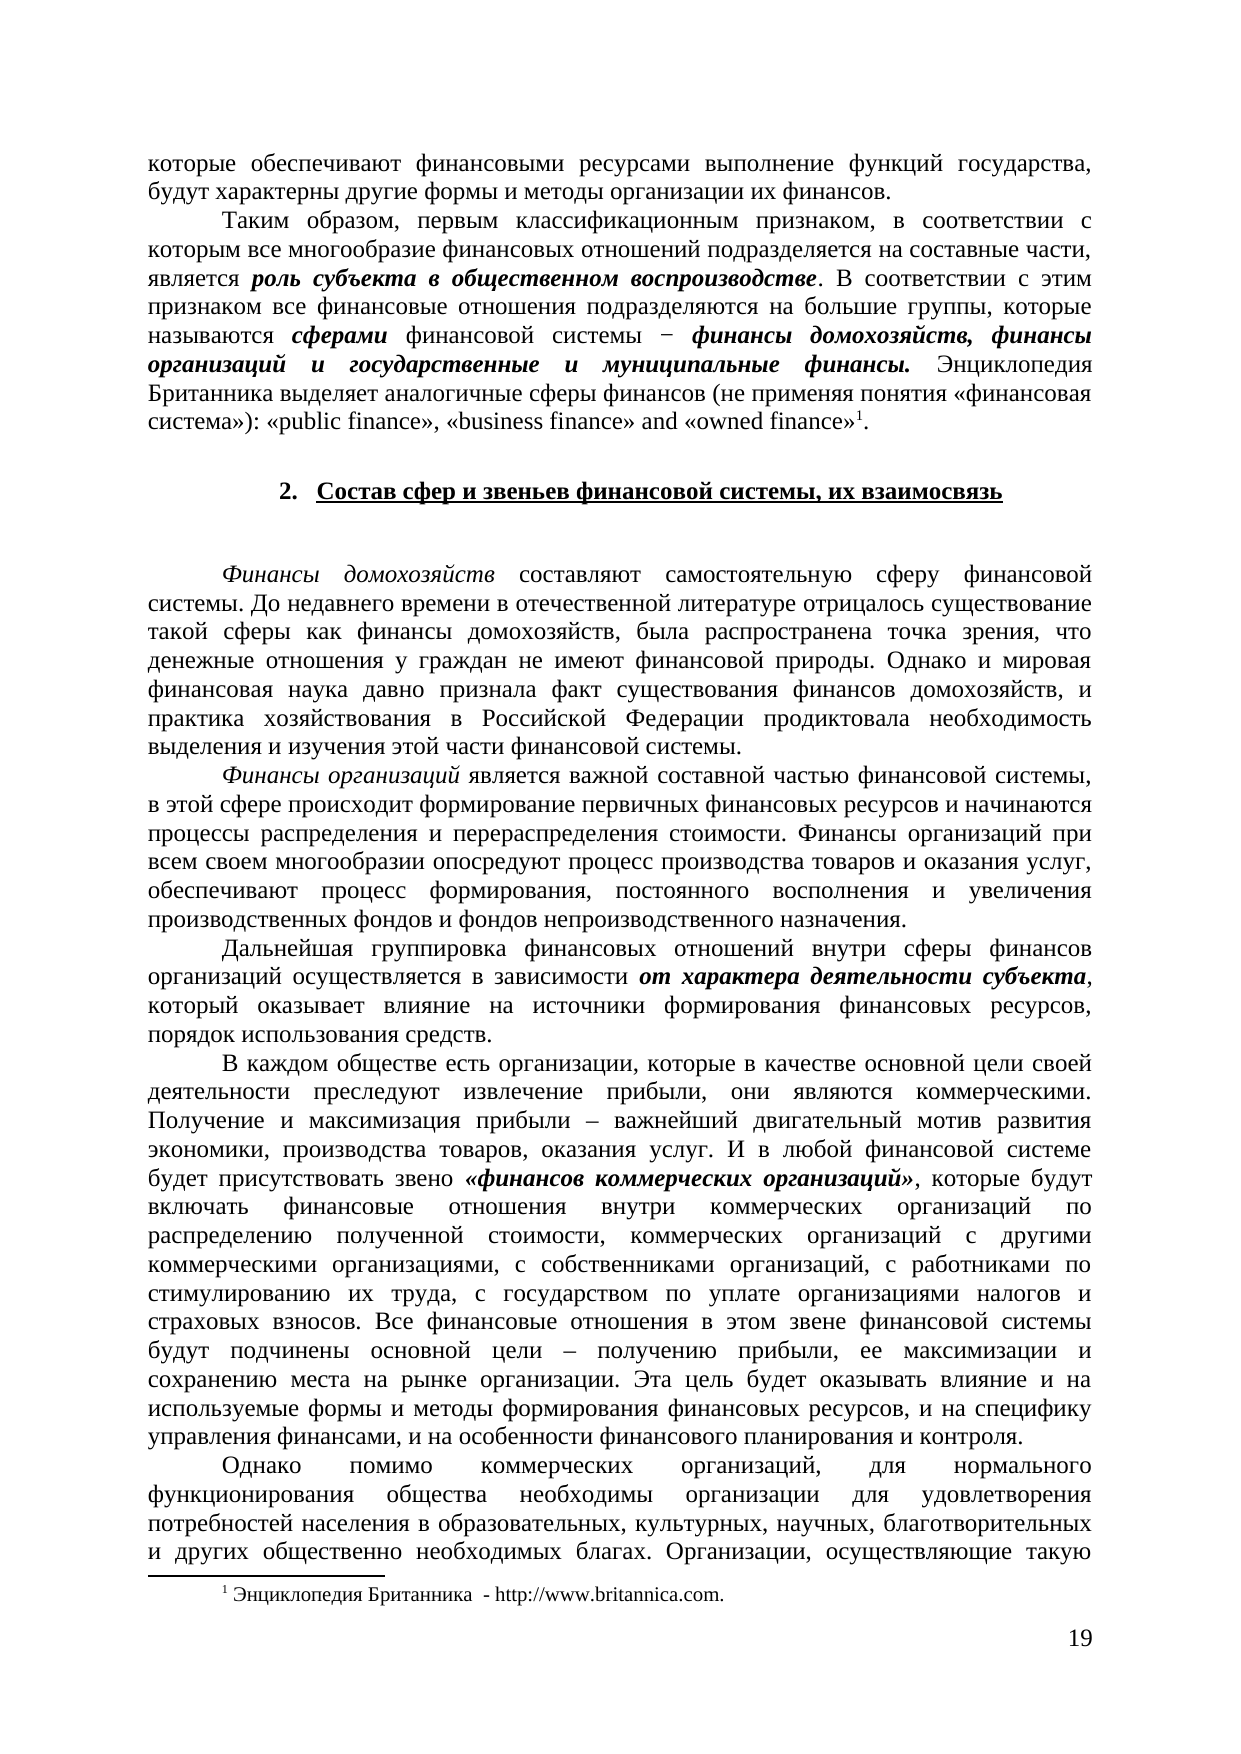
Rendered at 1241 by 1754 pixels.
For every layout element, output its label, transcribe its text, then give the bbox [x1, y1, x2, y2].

text Финансы организаций является важной составной частью финансовой системы, в этой сфере происходит формирование первичных финансовых ресурсов и начинаются процессы распределения и перераспределения стоимости. Финансы организаций при всем своем многообразии опосредуют процесс производства товаров и оказания услуг, обеспечивают процесс формирования, постоянного восполнения и увеличения производственных фондов и фондов непроизводственного назначения. [148, 760, 1092, 933]
text Финансы домохозяйств составляют самостоятельную сферу финансовой системы. До недавнего времени в отечественной литературе отрицалось существование такой сферы как финансы домохозяйств, была распространена точка зрения, что денежные отношения у граждан не имеют финансовой природы. Однако и мировая финансовая наука давно признала факт существования финансов домохозяйств, и практика хозяйствования в Российской Федерации продиктовала необходимость выделения и изучения этой части финансовой системы. [148, 559, 1092, 760]
text Дальнейшая группировка финансовых отношений внутри сферы финансов организаций осуществляется в зависимости от характера деятельности субъекта, который оказывает влияние на источники формирования финансовых ресурсов, порядок использования средств. [148, 933, 1092, 1048]
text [148, 148, 1092, 205]
text Таким образом, первым классификационным признаком, в соответствии с которым все многообразие финансовых отношений подразделяется на составные части, является роль субъекта в общественном воспроизводстве. В соответствии с этим признаком все финансовые отношения подразделяются на большие группы, которые называются сферами финансовой системы − финансы домохозяйств, финансы организаций и государственные и муниципальные финансы. Энциклопедия Британника выделяет аналогичные сферы финансов (не применяя понятия «финансовая система»): «public finance», «business finance» and «owned finance». [148, 205, 1092, 435]
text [148, 1450, 1092, 1565]
subtitle Состав сфер и звеньев финансовой системы, их взаимосвязь [189, 476, 1092, 505]
text В каждом обществе есть организации, которые в качестве основной цели своей деятельности преследуют извлечение прибыли, они являются коммерческими. Получение и максимизация прибыли – важнейший двигательный мотив развития экономики, производства товаров, оказания услуг. И в любой финансовой системе будет присутствовать звено «финансов коммерческих организаций», которые будут включать финансовые отношения внутри коммерческих организаций по распределению полученной стоимости, коммерческих организаций с другими коммерческими организациями, с собственниками организаций, с работниками по стимулированию их труда, с государством по уплате организациями налогов и страховых взносов. Все финансовые отношения в этом звене финансовой системы будут подчинены основной цели – получению прибыли, ее максимизации и сохранению места на рынке организации. Эта цель будет оказывать влияние и на используемые формы и методы формирования финансовых ресурсов, и на специфику управления финансами, и на особенности финансового планирования и контроля. [148, 1048, 1092, 1450]
